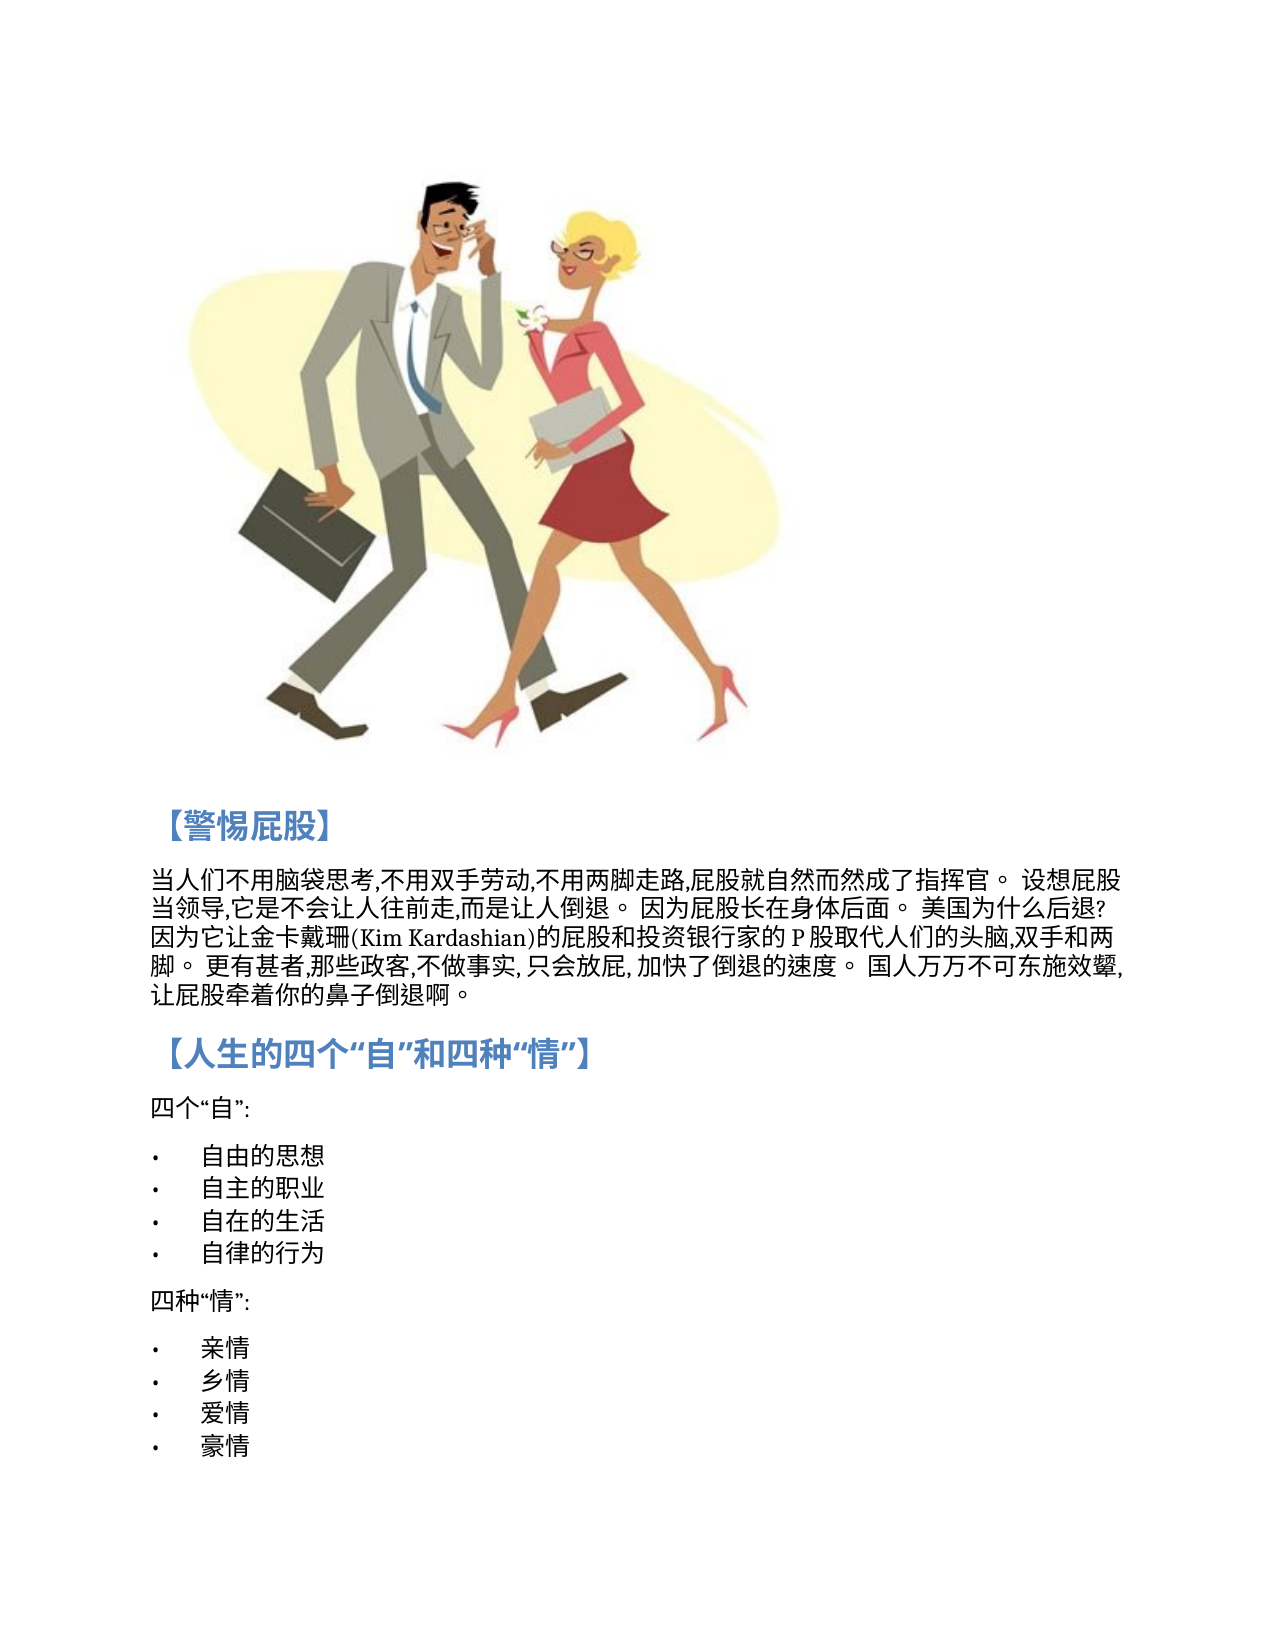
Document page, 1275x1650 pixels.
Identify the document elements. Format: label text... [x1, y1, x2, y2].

subtitle 【人生的四个“自”和四种“情”】 [150, 1031, 1125, 1077]
list 自律的行为 [150, 1240, 1125, 1269]
list 豪情 [150, 1433, 1125, 1462]
list 自在的生活 [150, 1208, 1125, 1237]
subtitle 【警惕屁股】 [150, 802, 1125, 848]
text 四种“情”: [150, 1288, 1125, 1317]
picture [168, 150, 801, 782]
list 爱情 [150, 1400, 1125, 1429]
text 当人们不用脑袋思考,不用双手劳动,不用两脚走路,屁股就自然而然成了指挥官。 设想屁股当领导,它是不会让人往前走,而是让人倒退。 因为屁股长在身体后面。 美国为什么后退? 因为它让金卡戴珊(Kim Kardashian)的屁股和投资银行家的P股取代人们的头脑,双手和两脚。 更有甚者,那些政客,不做事实, 只会放屁, 加快了倒退的速度。 国人万万不可东施效颦, 让屁股牵着你的鼻子倒退啊。 [150, 867, 1125, 1010]
text 四个“自”: [150, 1095, 1125, 1124]
list 自由的思想 [150, 1143, 1125, 1172]
list 自主的职业 [150, 1175, 1125, 1204]
list 亲情 [150, 1335, 1125, 1364]
list 乡情 [150, 1368, 1125, 1397]
